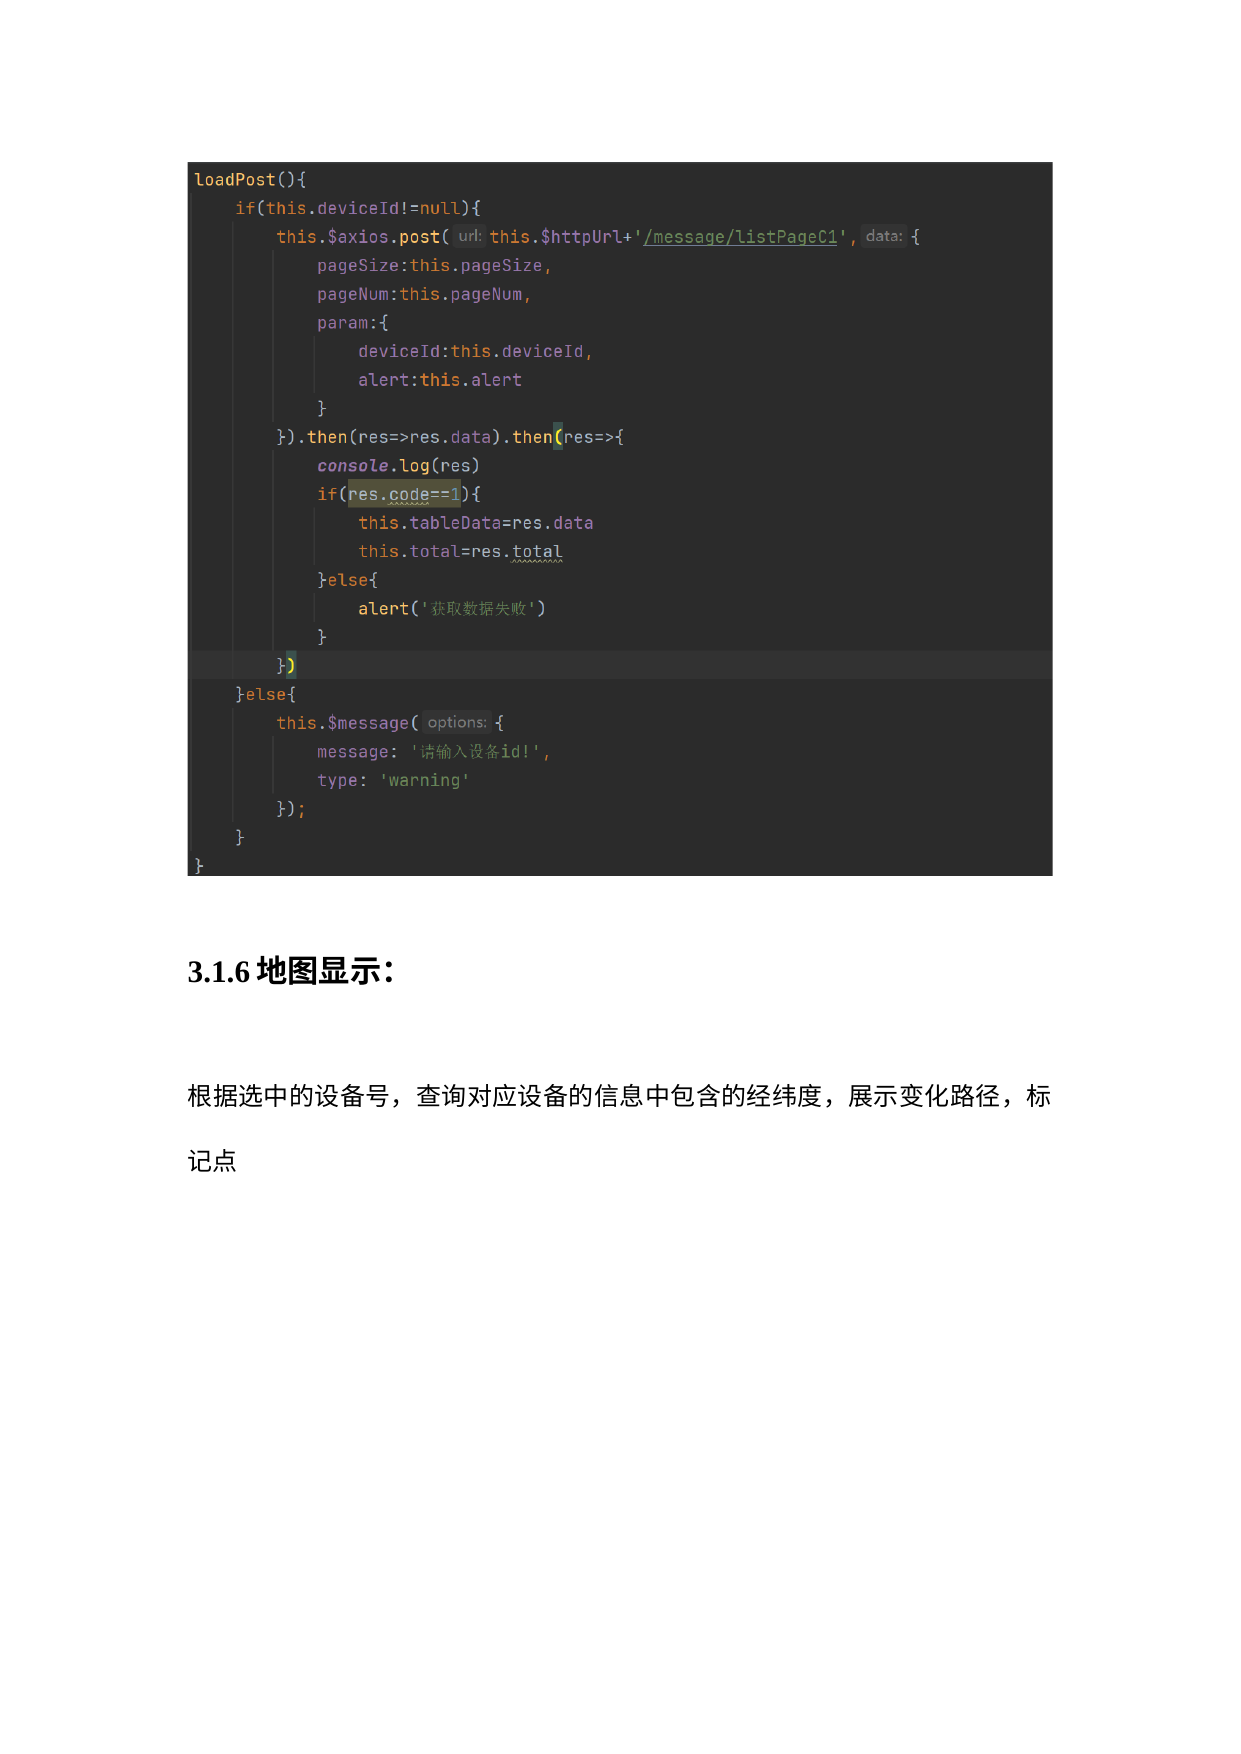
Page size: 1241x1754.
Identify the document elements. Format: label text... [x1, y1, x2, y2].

text 根据选中的设备号，查询对应设备的信息中包含的经纬度，展示变化路径，标记点 [187, 1062, 1053, 1192]
picture [187, 162, 1053, 876]
subtitle 3.1.6地图显示： [187, 937, 1053, 1002]
